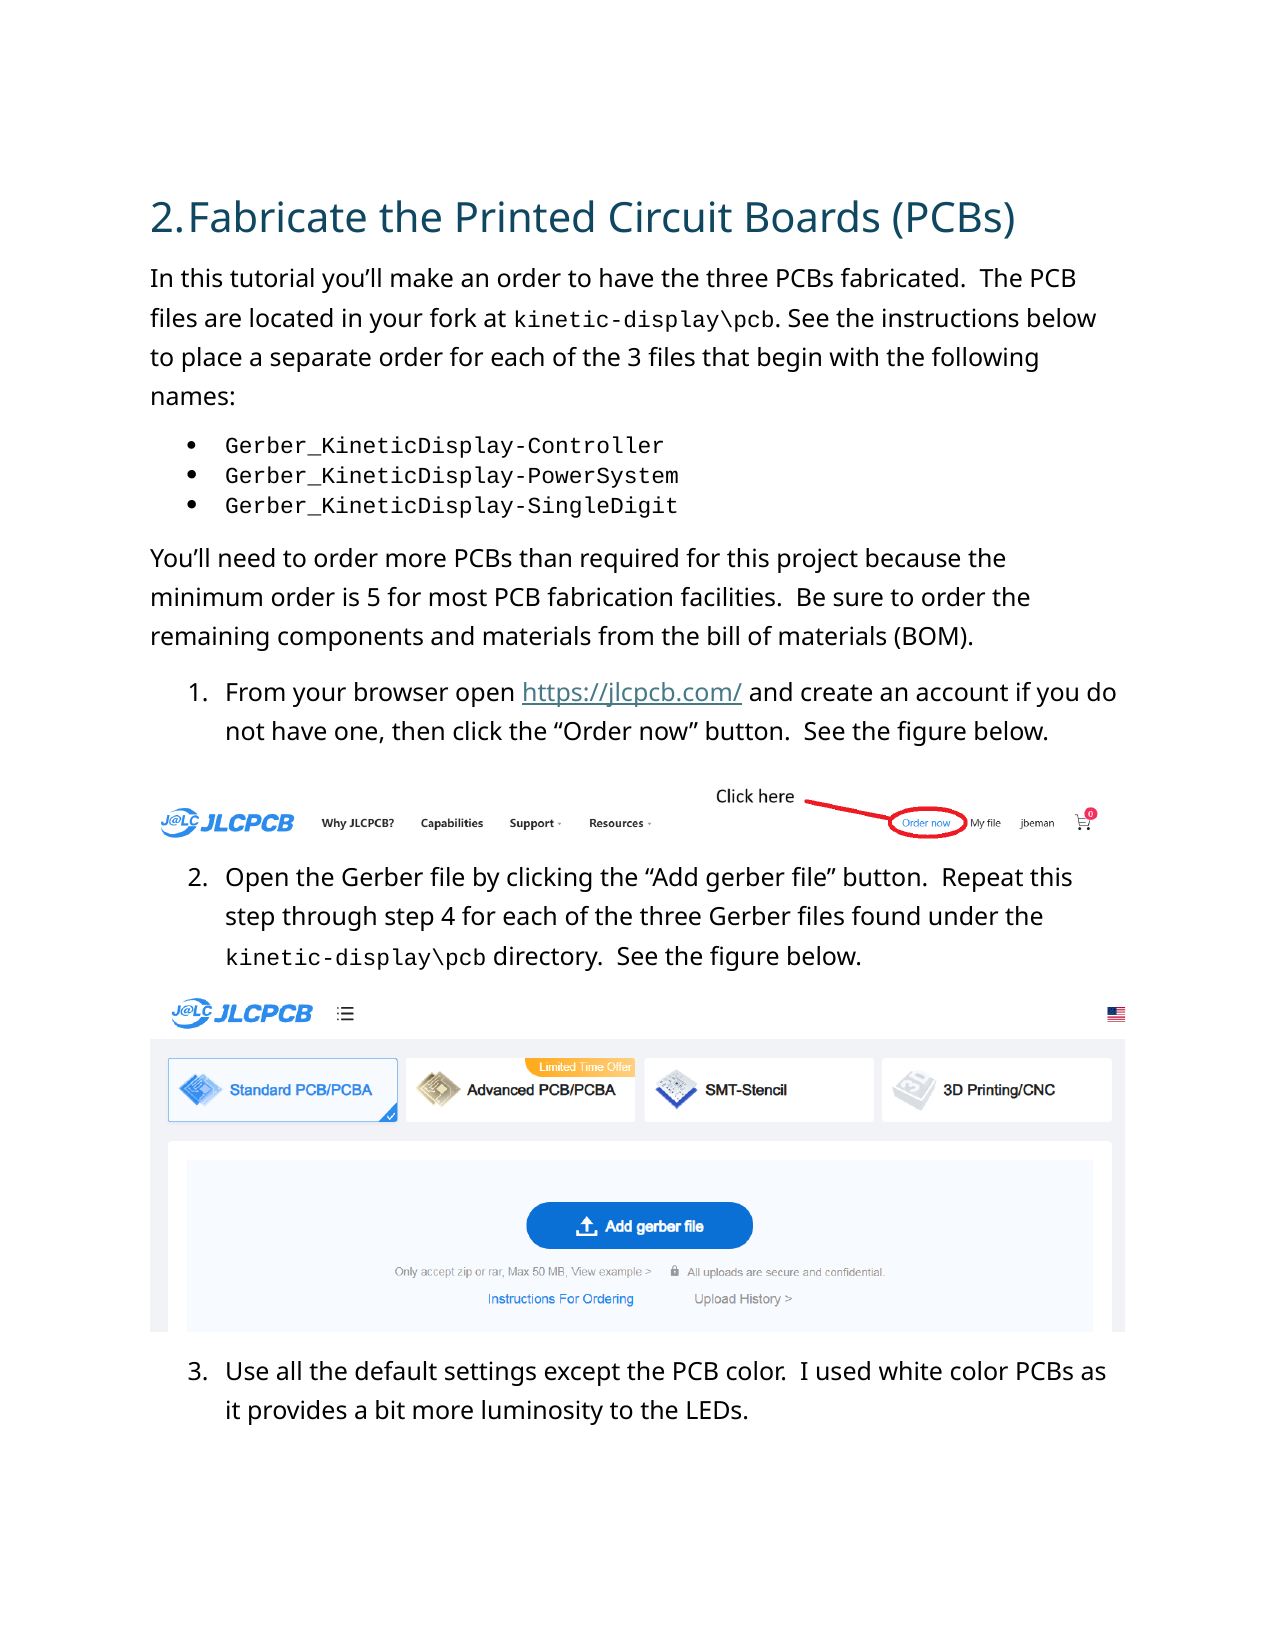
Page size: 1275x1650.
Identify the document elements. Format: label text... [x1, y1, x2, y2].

list Gerber_KineticDisplay-PowerSystem [187, 464, 1125, 490]
list Gerber_KineticDisplay-Controller [187, 434, 1125, 460]
list Gerber_KineticDisplay-SingleDigit [187, 494, 1125, 520]
text In this tutorial you’ll make an order to have the three PCBs fabricated. The PCB files are located in your fork at kinetic-display\pcb. See the instructions below to place a separate order for each of the 3 files that begin with the following names: [150, 261, 1125, 413]
picture [150, 994, 1125, 1332]
text You’ll need to order more PCBs than required for this project because the minimum order is 5 for most PCB fabrication facilities. Be sure to order the remaining components and materials from the bill of materials (BOM). [150, 540, 1125, 653]
list Use all the default settings except the PCB color. I used white color PCBs as it provides a bit more luminosity to the LEDs. [187, 1353, 1125, 1426]
list Open the Gerber file by clicking the “Add gerber file” button. Repeat this step through step 4 for each of the three Gerber files found under the kinetic-display\pcb directory. See the figure below. [187, 860, 1125, 972]
picture [150, 769, 1125, 839]
subtitle Fabricate the Printed Circuit Boards (PCBs) [150, 187, 1125, 244]
list From your browser open https://jlcpcb.com/ and create an account if you do not have one, then click the “Order now” button. See the figure below. [187, 674, 1125, 748]
